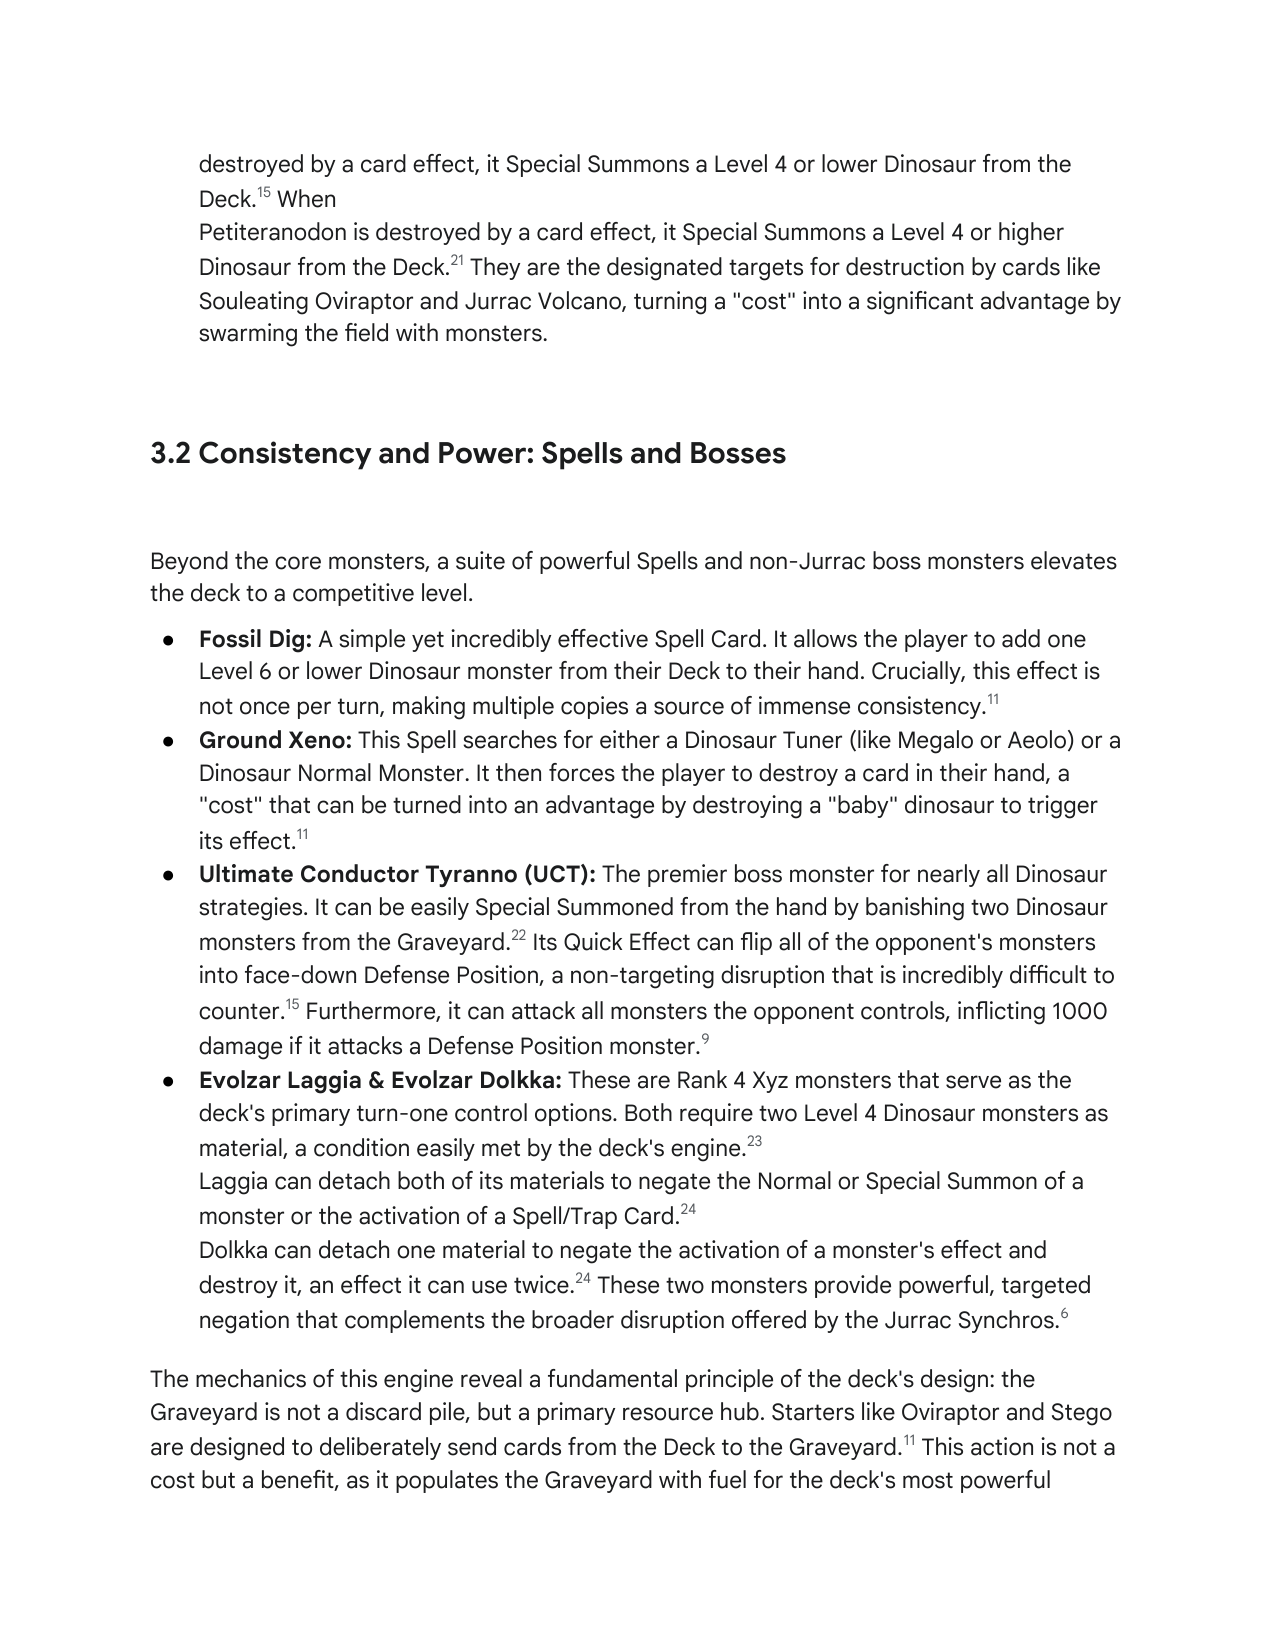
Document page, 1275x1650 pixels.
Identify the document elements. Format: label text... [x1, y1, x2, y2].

text Beyond the core monsters, a suite of powerful Spells and non-Jurrac boss monsters elevates the deck to a competitive level. [150, 547, 1125, 608]
list Evolzar Laggia & Evolzar Dolkka: These are Rank 4 Xyz monsters that serve as the deck's primary turn-one control options. Both require two Level 4 Dinosaur monsters as material, a condition easily met by the deck's engine.23 Laggia can detach both of its materials to negate the Normal or Special Summon of a monster or the activation of a Spell/Trap Card.24 Dolkka can detach one material to negate the activation of a monster's effect and destroy it, an effect it can use twice.24 These two monsters provide powerful, targeted negation that complements the broader disruption offered by the Jurrac Synchros.6 [161, 1066, 1125, 1336]
list Ultimate Conductor Tyranno (UCT): The premier boss monster for nearly all Dinosaur strategies. It can be easily Special Summoned from the hand by banishing two Dinosaur monsters from the Graveyard.22 Its Quick Effect can flip all of the opponent's monsters into face-down Defense Position, a non-targeting disruption that is incredibly difficult to counter.15 Furthermore, it can attack all monsters the opponent controls, inflicting 1000 damage if it attacks a Defense Position monster.9 [161, 861, 1125, 1062]
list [161, 150, 1125, 348]
subtitle 3.2 Consistency and Power: Spells and Bosses [150, 435, 1125, 472]
list Fossil Dig: A simple yet incredibly effective Spell Card. It allows the player to add one Level 6 or lower Dinosaur monster from their Deck to their hand. Crucially, this effect is not once per turn, making multiple copies a source of immense consistency.11 [161, 625, 1125, 722]
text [150, 1366, 1125, 1495]
list Ground Xeno: This Spell searches for either a Dinosaur Tuner (like Megalo or Aeolo) or a Dinosaur Normal Monster. It then forces the player to destroy a card in their hand, a "cost" that can be turned into an advantage by destroying a "baby" dinosaur to trigger its effect.11 [161, 726, 1125, 856]
